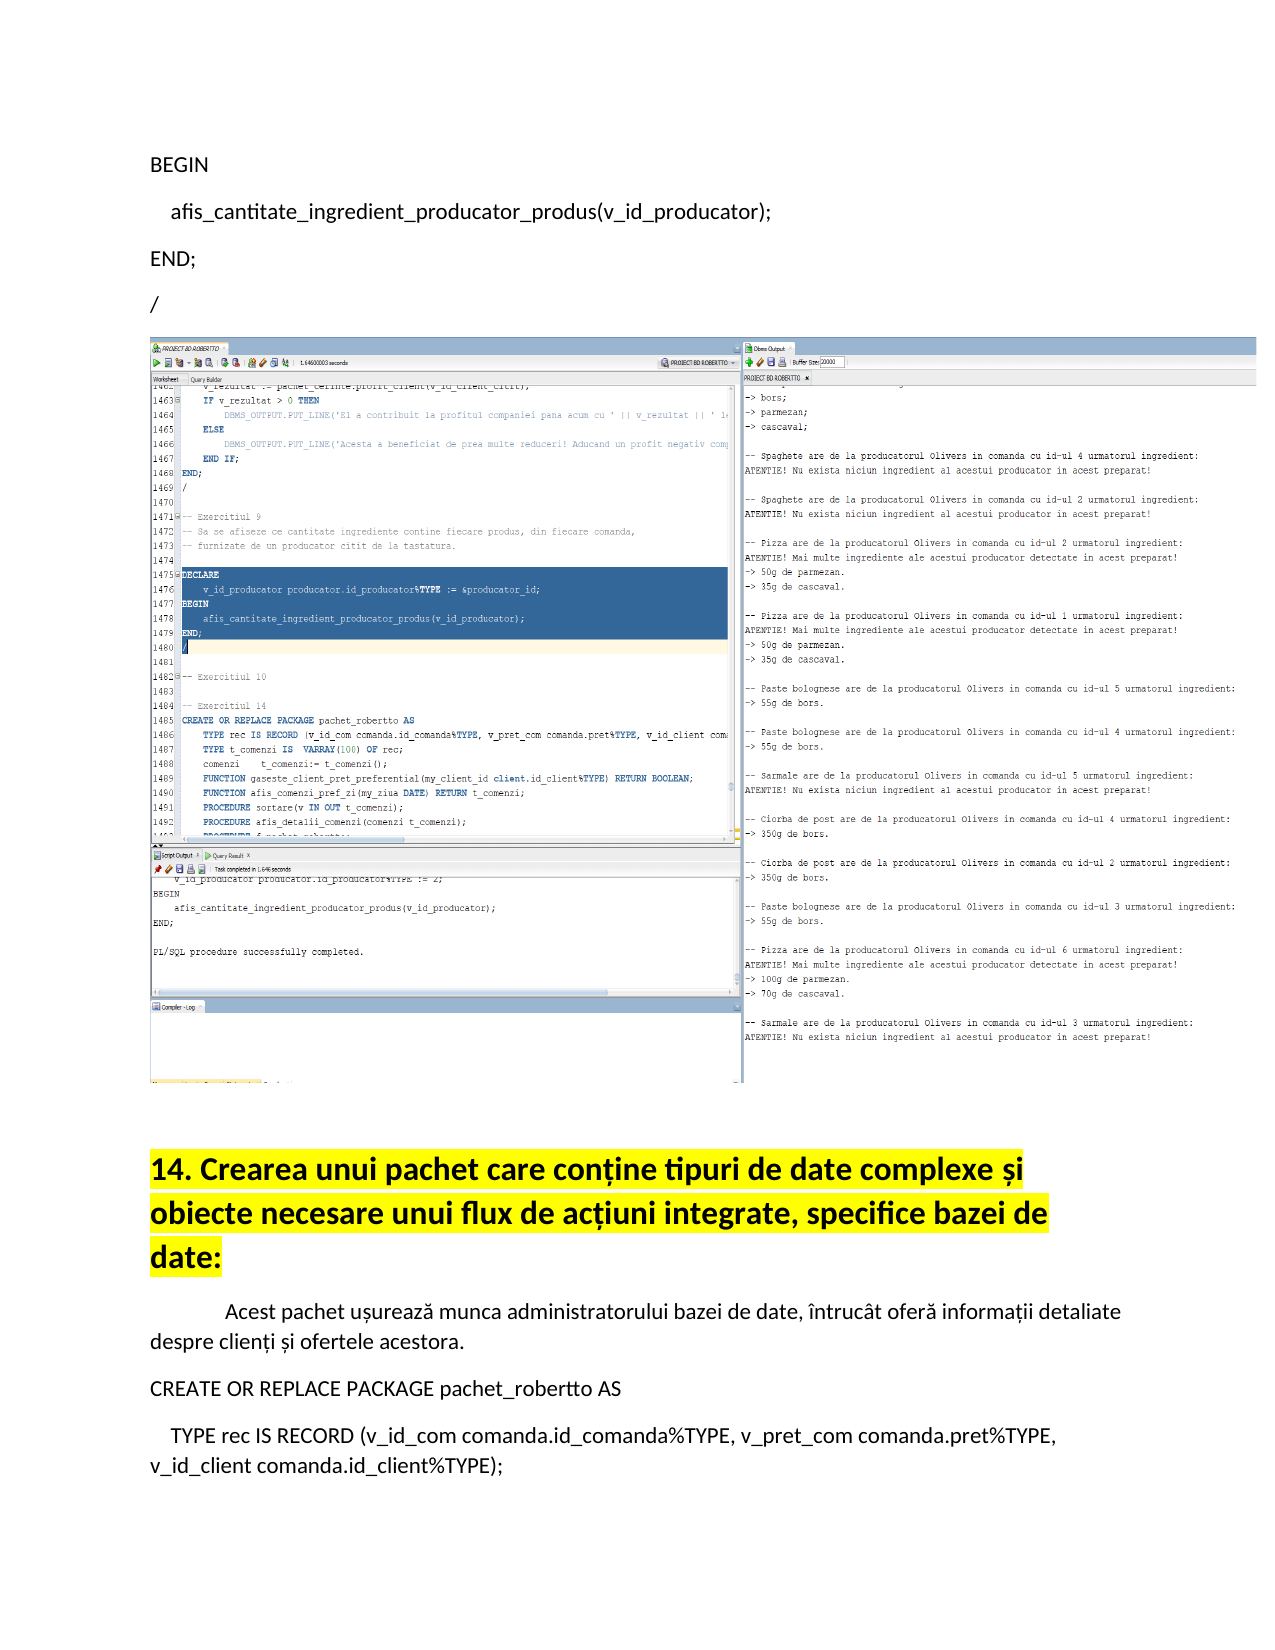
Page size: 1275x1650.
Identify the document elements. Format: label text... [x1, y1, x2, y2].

text TYPE rec IS RECORD (v_id_com comanda.id_comanda%TYPE, v_pret_com comanda.pret%TYPE, v_id_client comanda.id_client%TYPE); [150, 1421, 1125, 1479]
text / [150, 291, 1125, 319]
text 14. Crearea unui pachet care conține tipuri de date complexe și obiecte necesare unui flux de acțiuni integrate, specifice bazei de date: [150, 1148, 1125, 1277]
text END; [150, 244, 1125, 272]
text afis_cantitate_ingredient_producator_produs(v_id_producator); [150, 197, 1125, 225]
text Acest pachet ușurează munca administratorului bazei de date, întrucât oferă informații detaliate despre clienți și ofertele acestora. [150, 1297, 1125, 1355]
text CREATE OR REPLACE PACKAGE pachet_robertto AS [150, 1374, 1125, 1402]
picture [150, 337, 1257, 1083]
text BEGIN [150, 150, 1125, 178]
